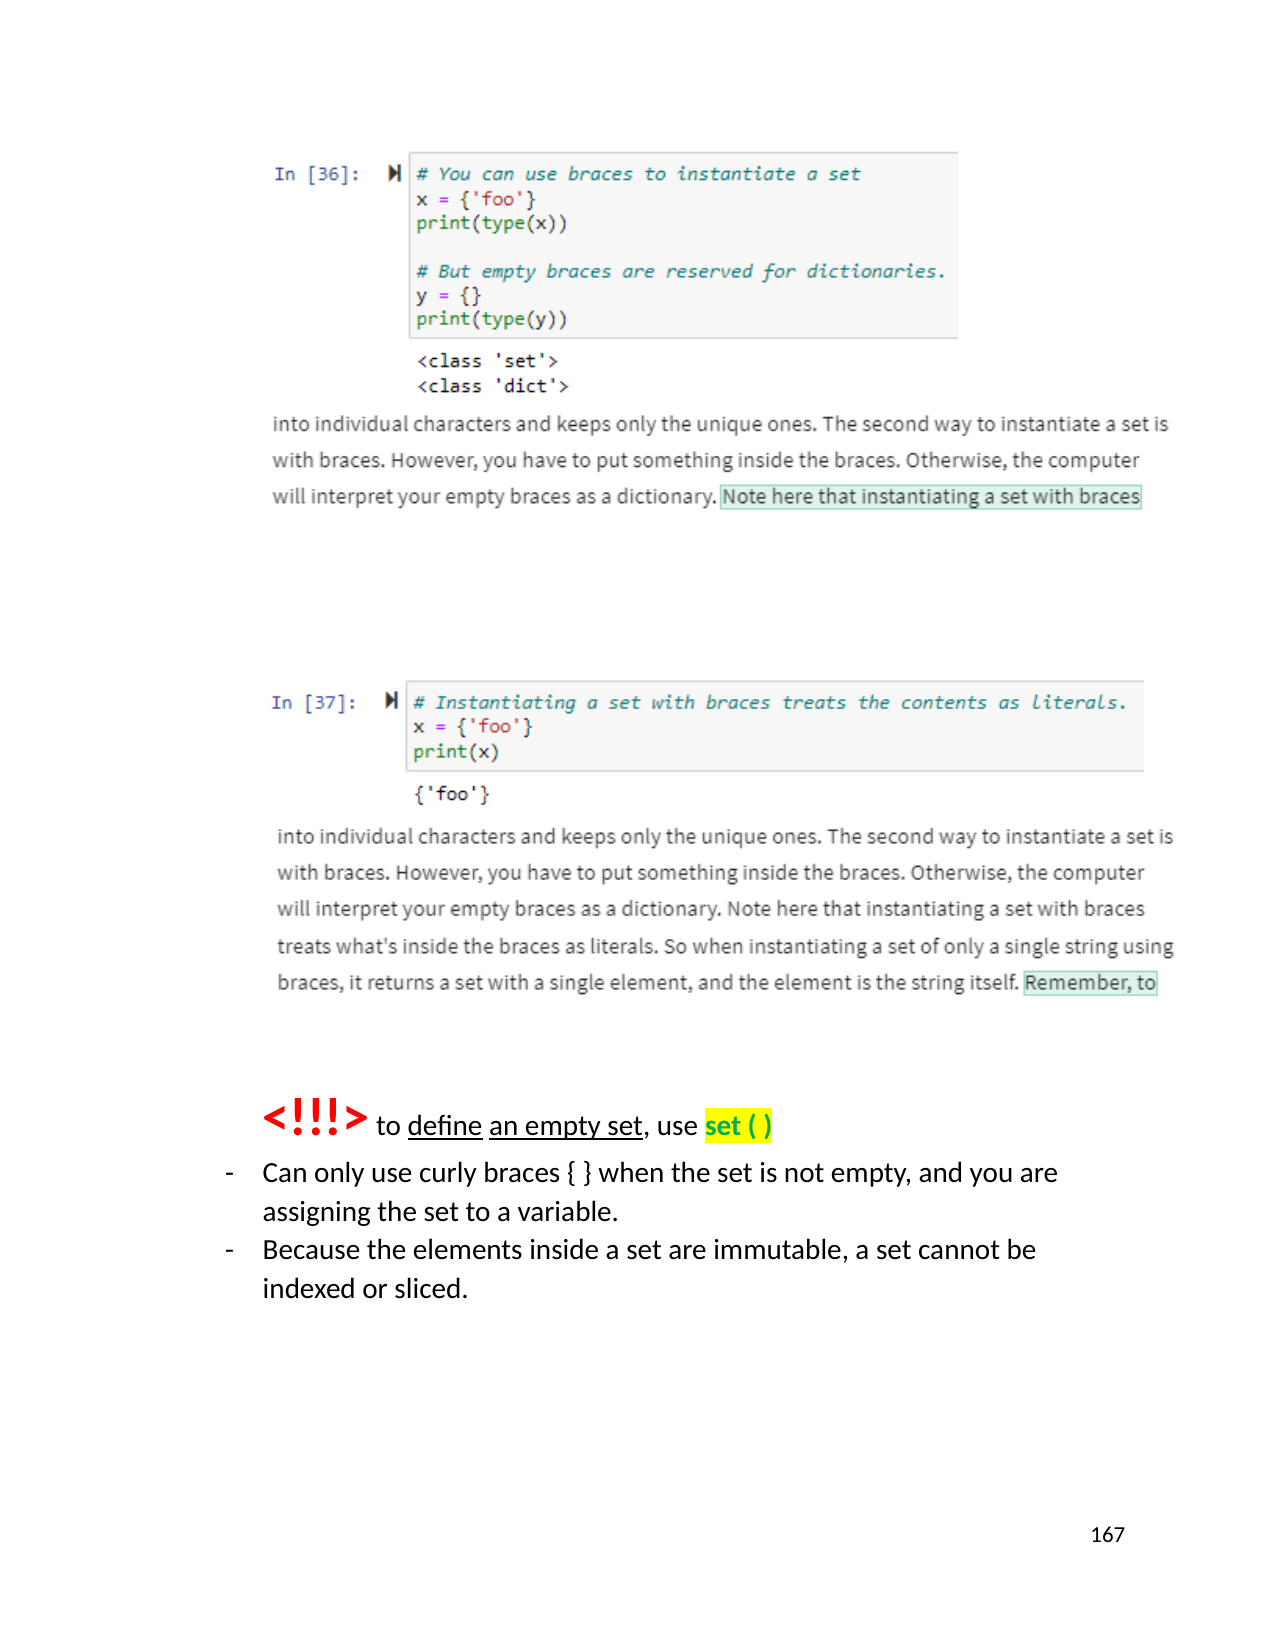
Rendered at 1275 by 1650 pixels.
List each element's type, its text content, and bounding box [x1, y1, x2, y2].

list Because the elements inside a set are immutable, a set cannot be indexed or sliced. [225, 1231, 1125, 1305]
list <!!!> to define an empty set, use set ( ) [262, 1083, 1125, 1149]
picture [262, 676, 1144, 813]
picture [262, 815, 1191, 1004]
list Can only use curly braces { } when the set is not empty, and you are assigning the set to a variable. [225, 1154, 1125, 1228]
picture [262, 150, 958, 402]
picture [262, 403, 1183, 521]
